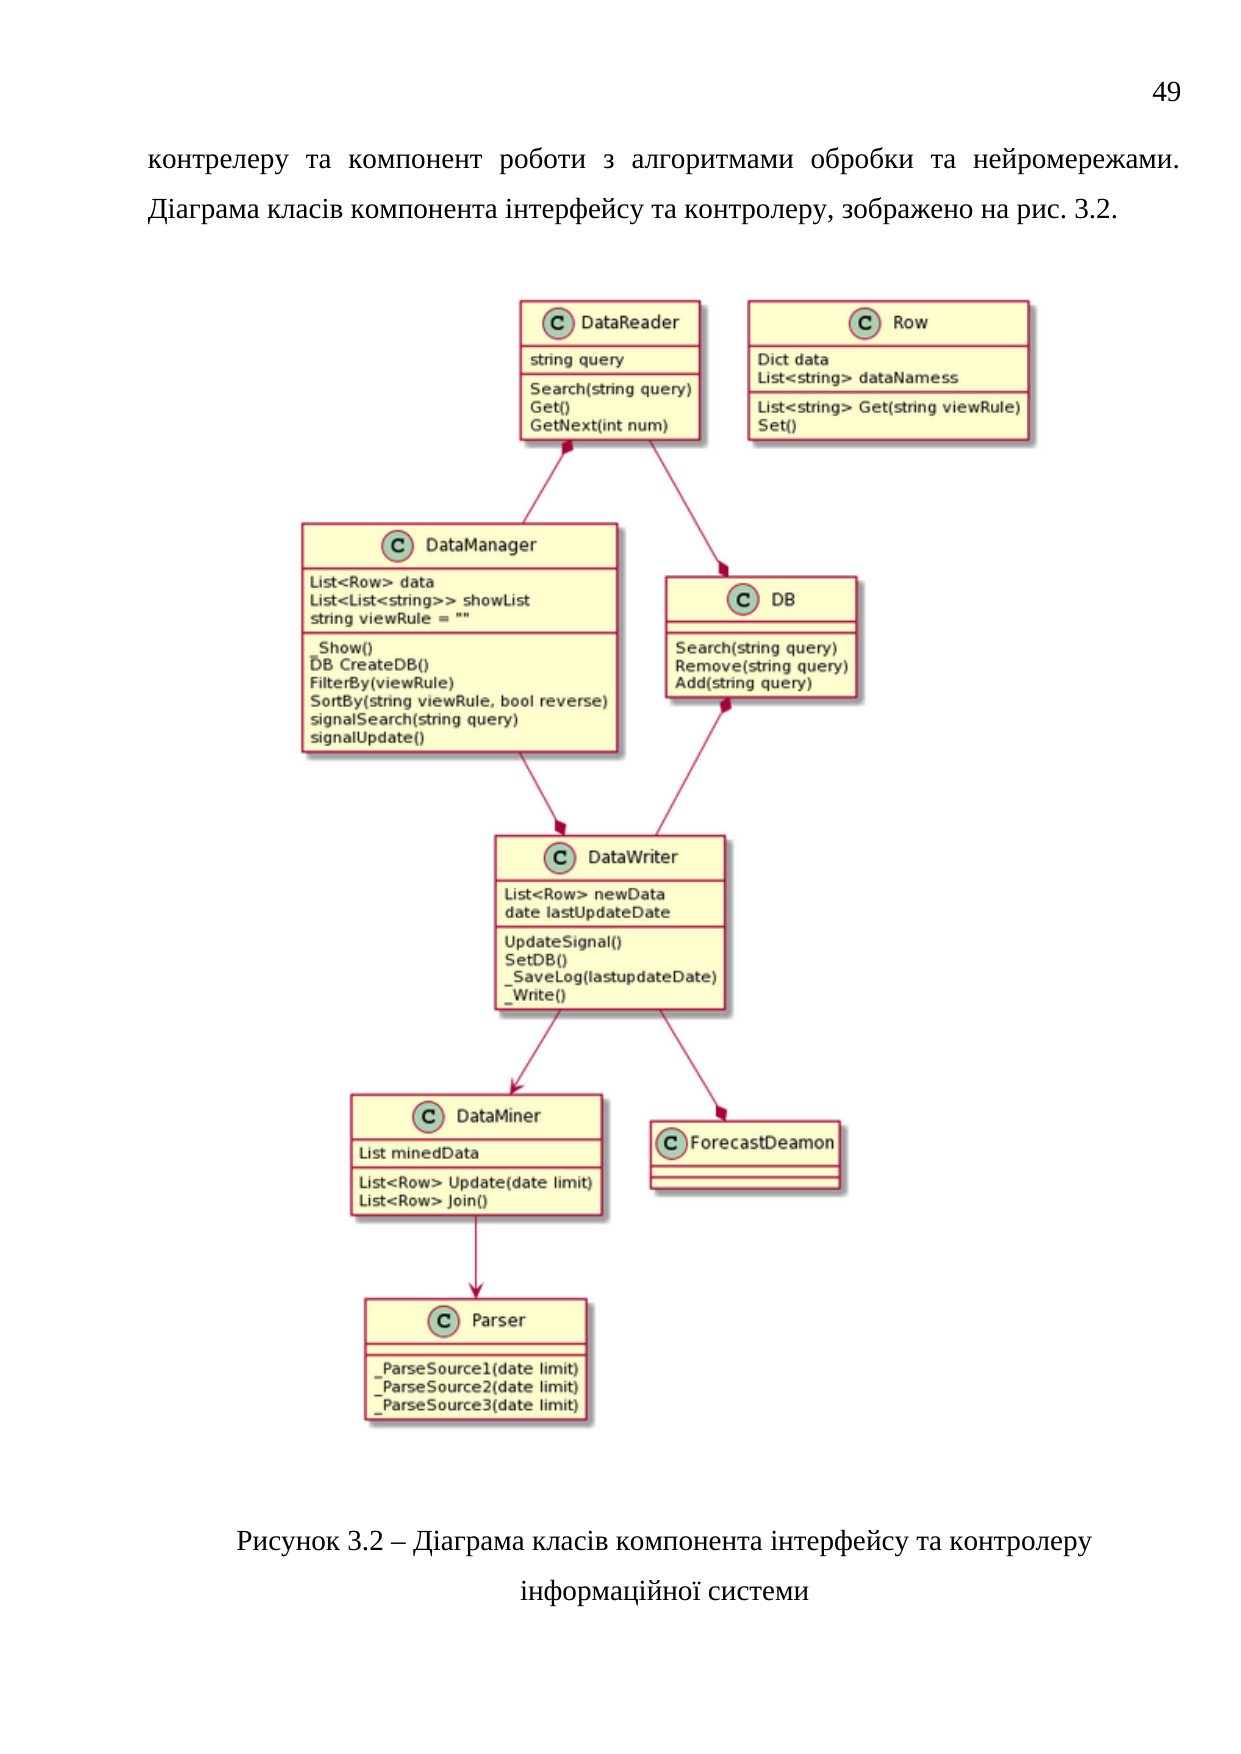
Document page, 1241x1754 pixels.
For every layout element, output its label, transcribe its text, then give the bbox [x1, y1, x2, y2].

text Рисунок 3.2 – Діаграма класів компонента інтерфейсу та контролеру інформаційної системи [148, 1523, 1181, 1607]
picture [286, 291, 1050, 1456]
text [148, 141, 1181, 225]
